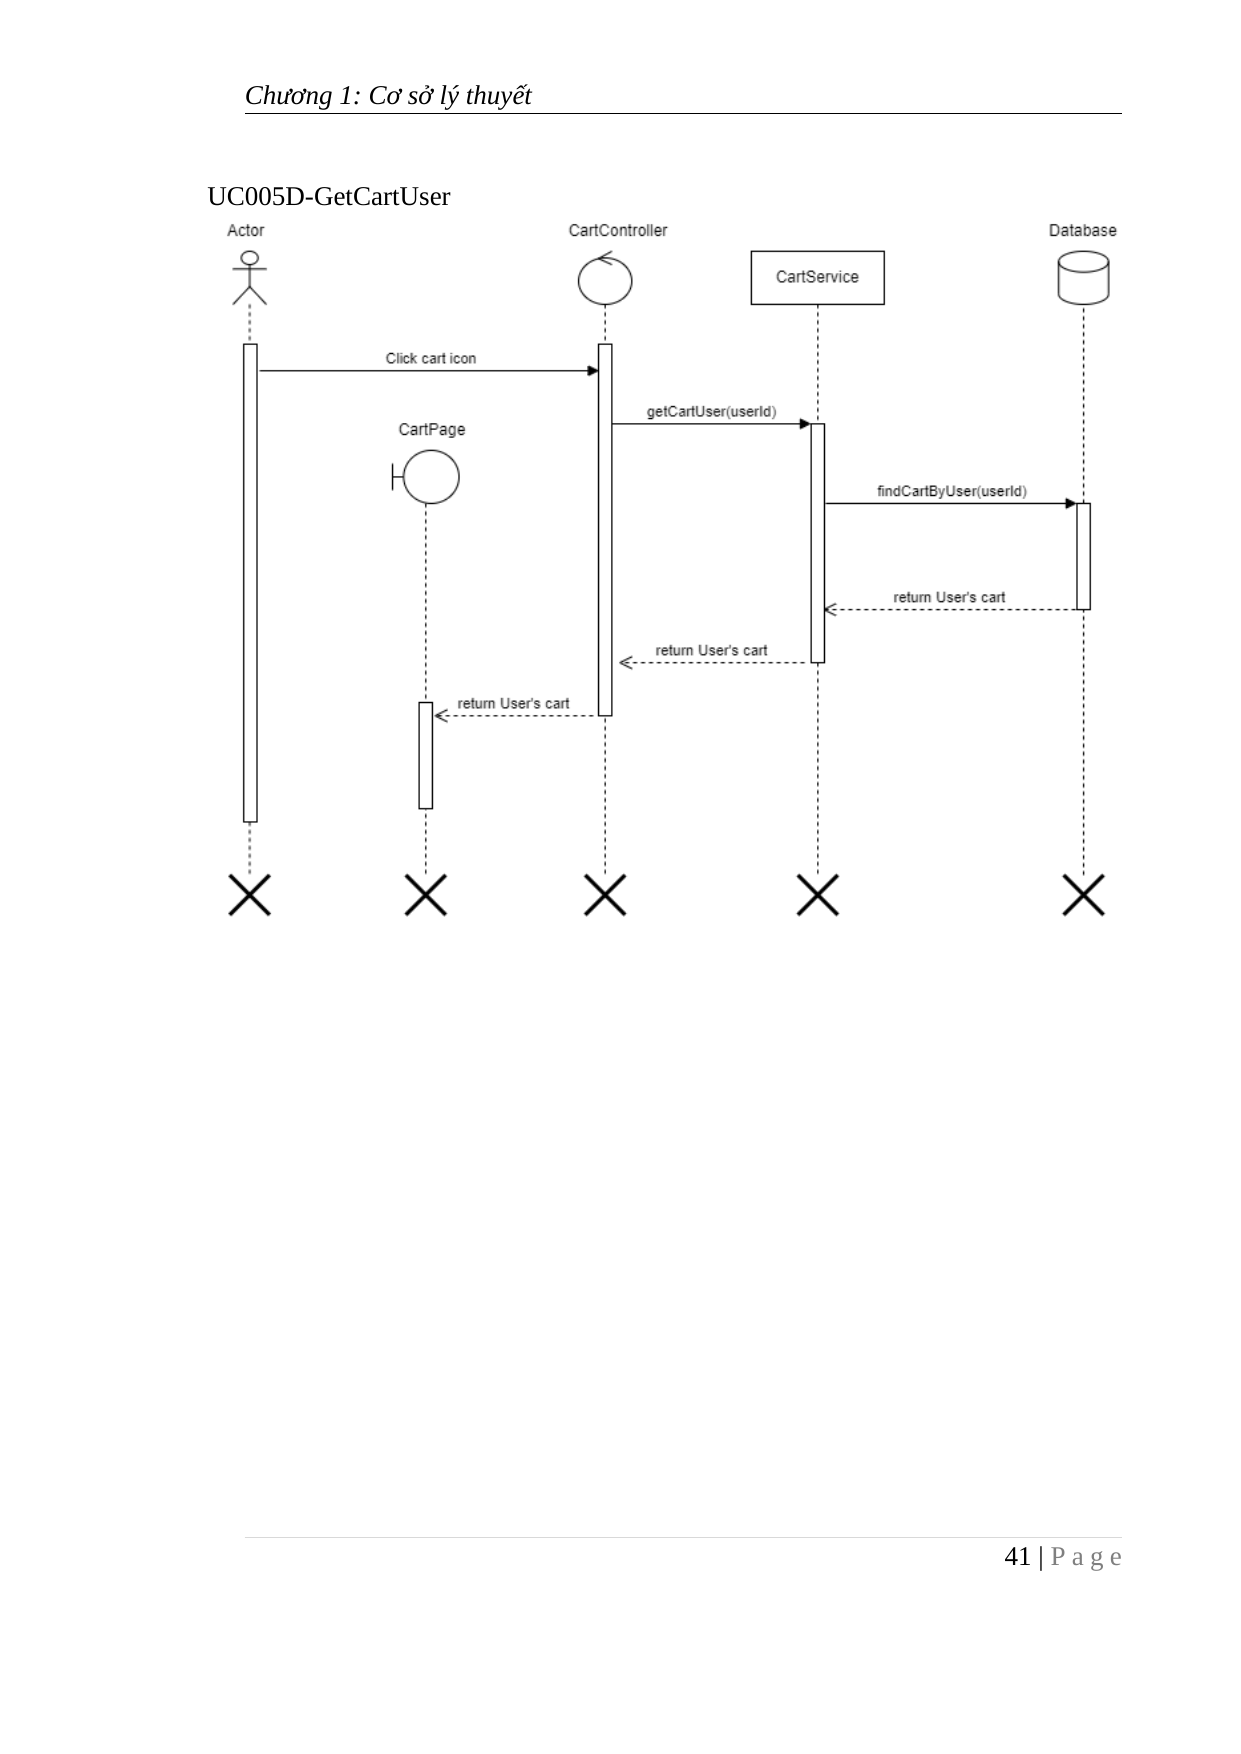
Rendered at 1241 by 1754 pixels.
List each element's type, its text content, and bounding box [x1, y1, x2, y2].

text UC005D-GetCartUser [207, 180, 1122, 211]
picture [207, 211, 1123, 917]
